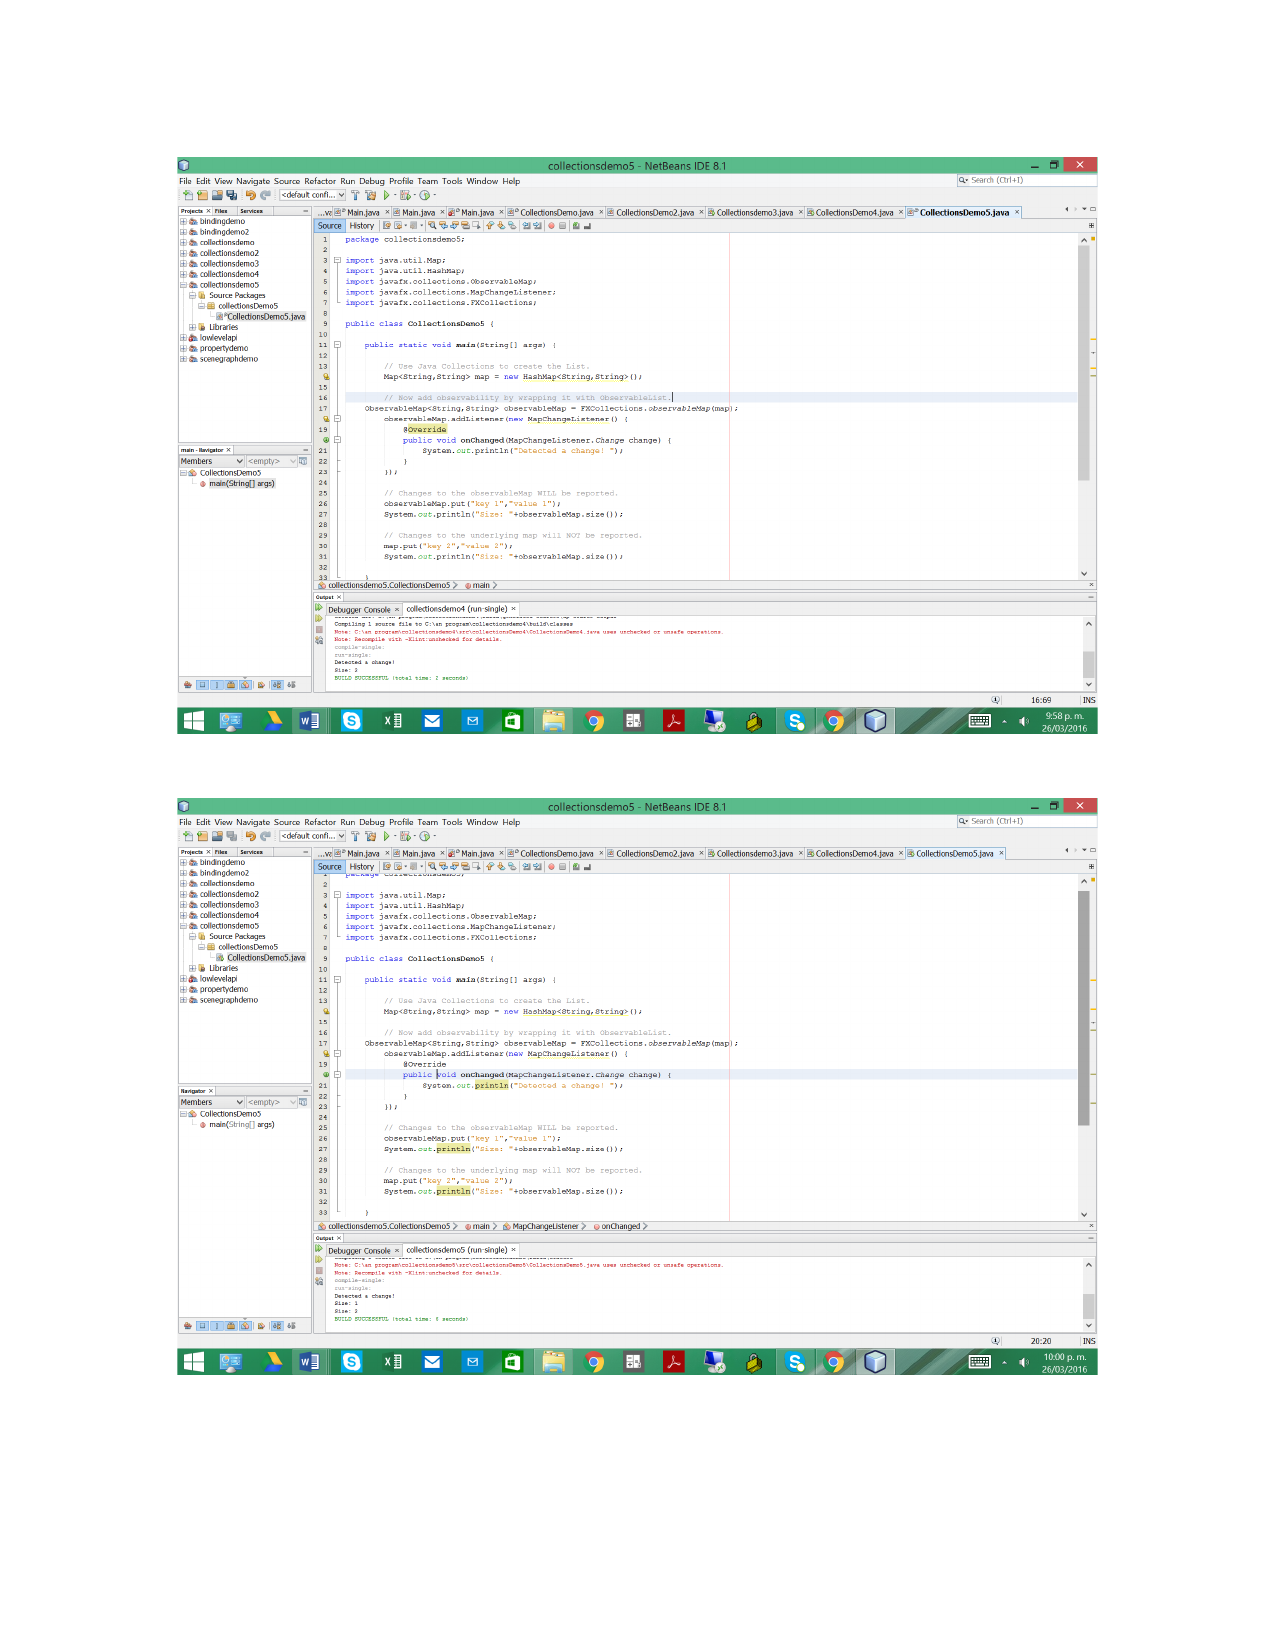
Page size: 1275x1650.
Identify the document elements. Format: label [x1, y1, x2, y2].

picture [177, 157, 1098, 734]
picture [177, 798, 1098, 1375]
